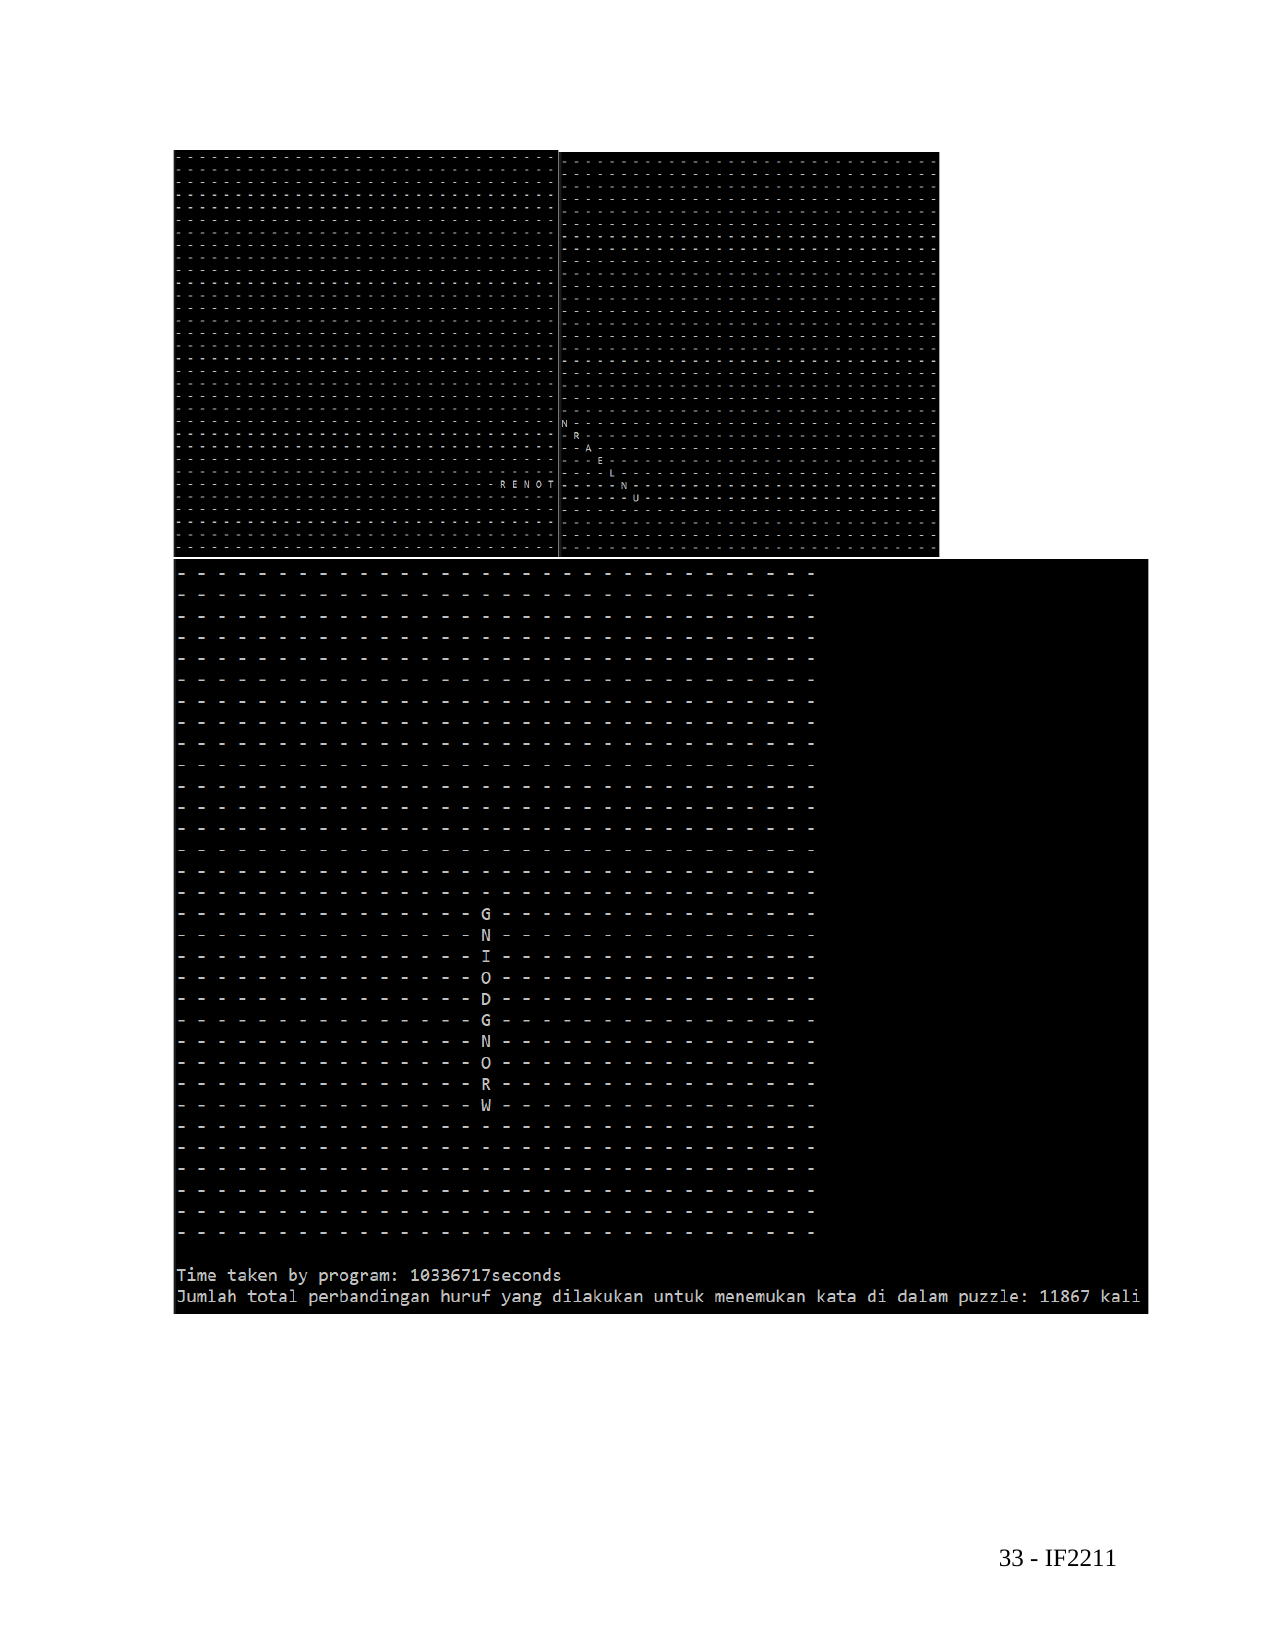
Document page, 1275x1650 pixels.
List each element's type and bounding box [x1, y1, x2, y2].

picture [173, 150, 940, 557]
picture [173, 559, 1149, 1314]
